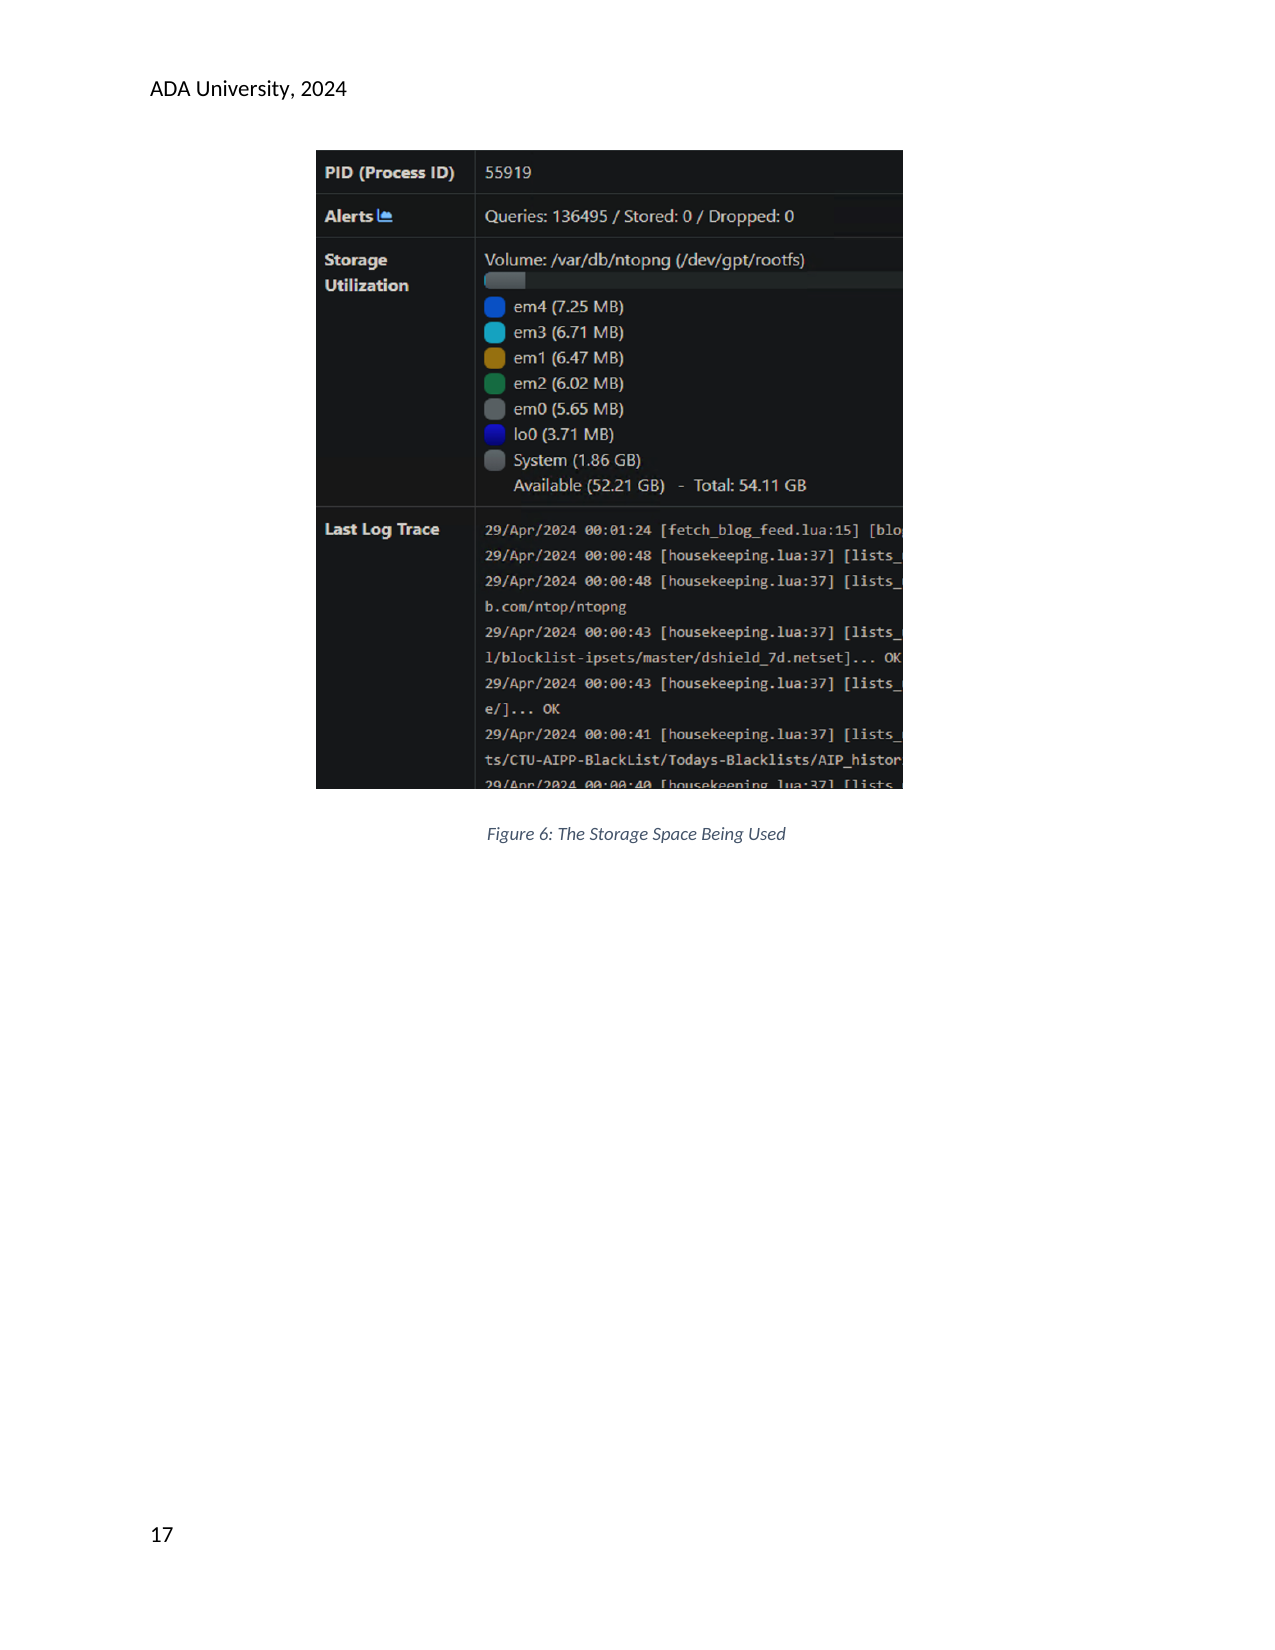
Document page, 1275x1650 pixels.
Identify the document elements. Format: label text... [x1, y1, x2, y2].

picture [316, 150, 903, 789]
